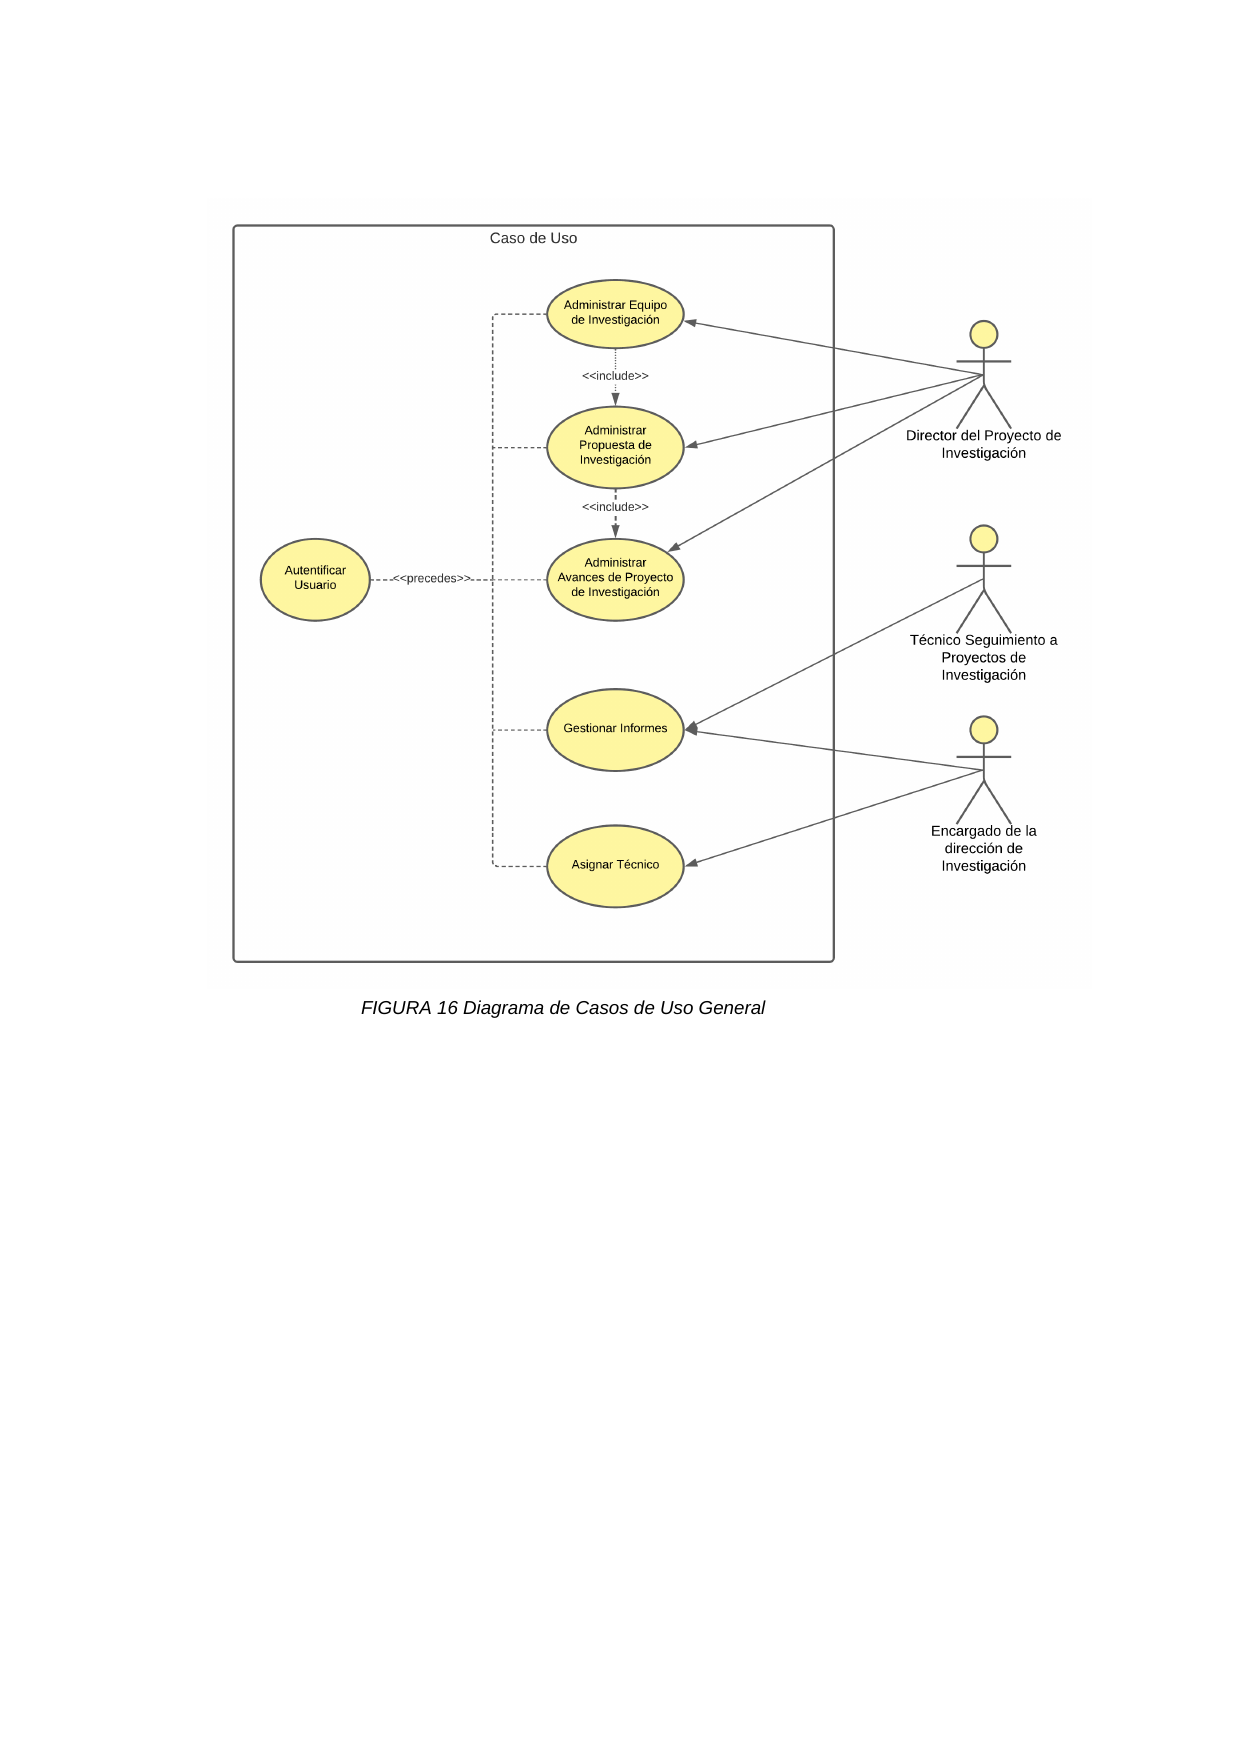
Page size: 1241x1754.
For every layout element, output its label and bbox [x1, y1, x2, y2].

picture [206, 198, 1093, 989]
